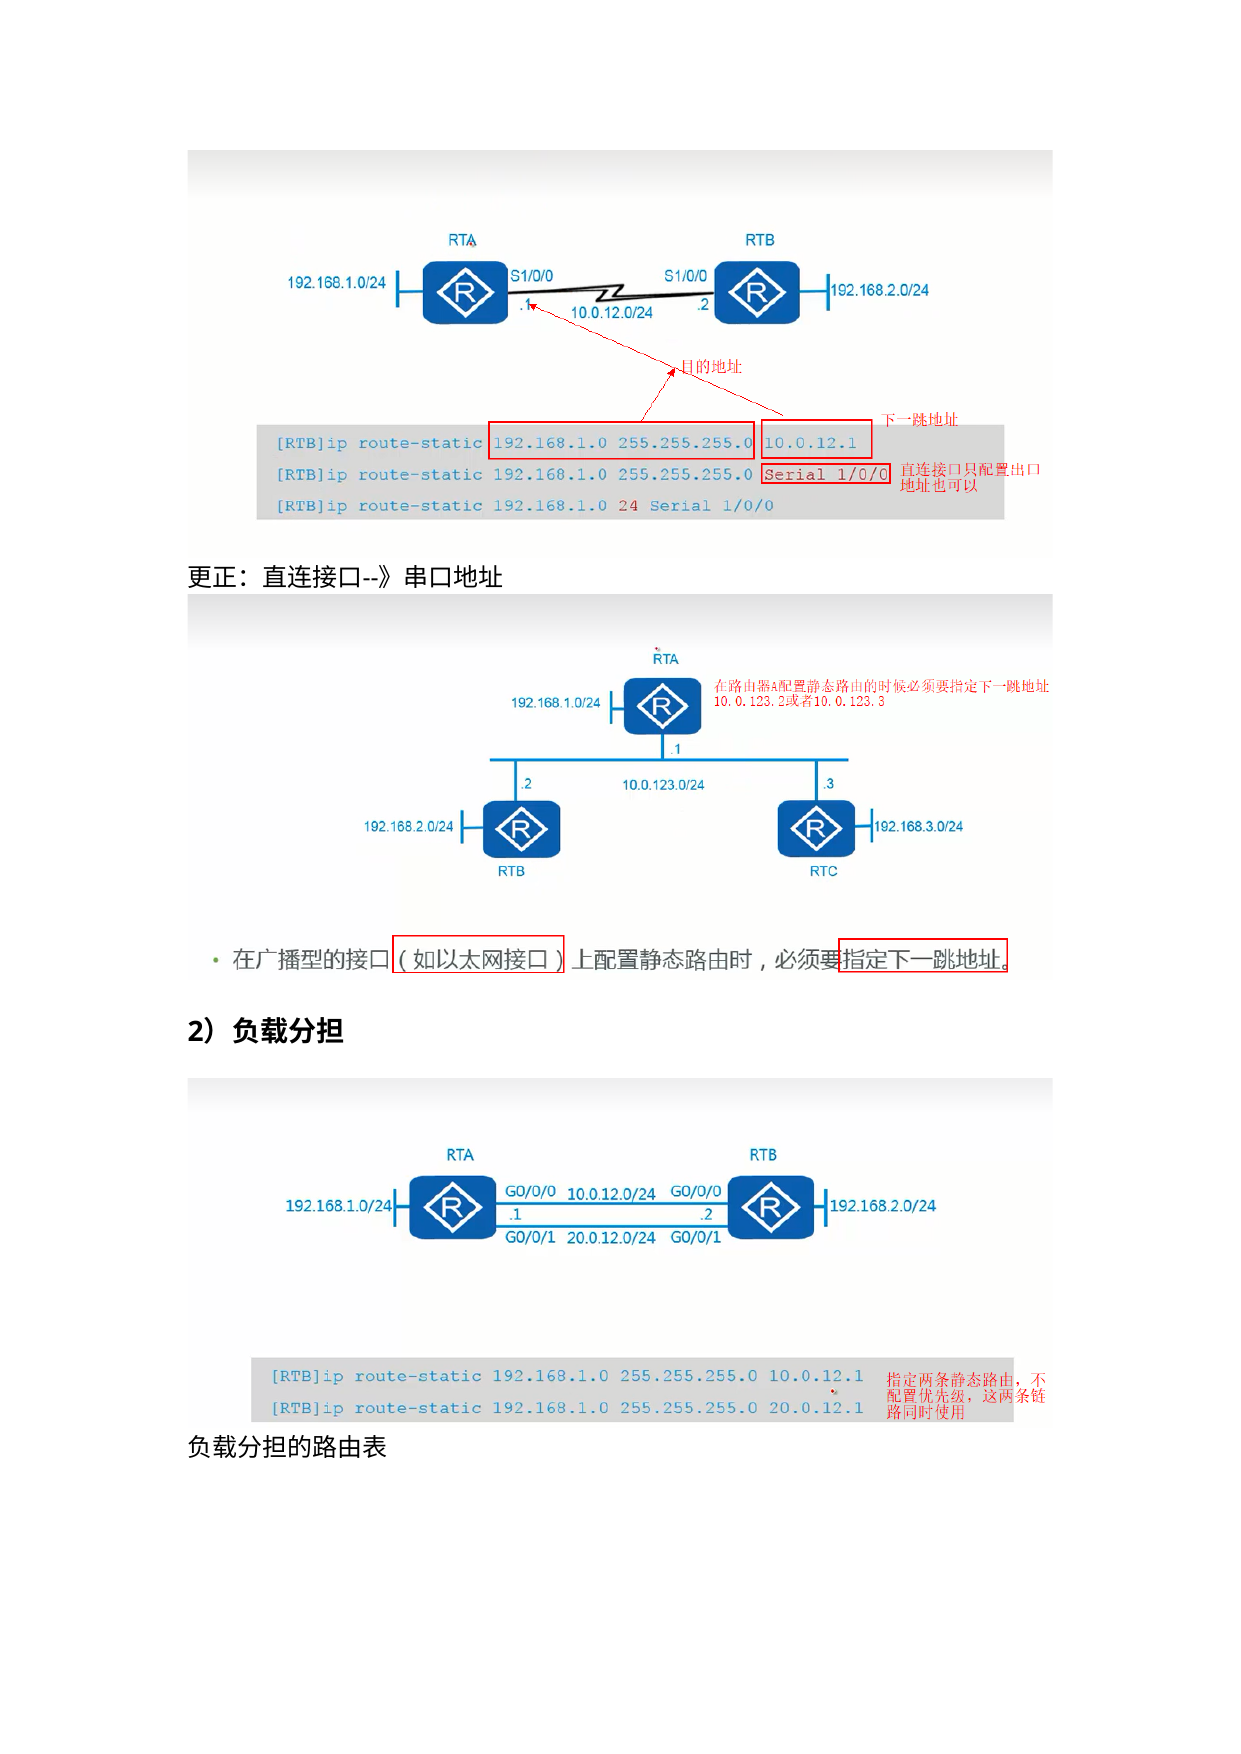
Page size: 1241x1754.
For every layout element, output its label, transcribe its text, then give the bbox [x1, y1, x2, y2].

picture [187, 594, 1053, 980]
text 更正：直连接口--》串口地址 [187, 558, 1053, 594]
text 负载分担的路由表 [187, 1428, 1053, 1464]
picture [187, 150, 1053, 558]
subtitle 2）负载分担 [187, 1009, 1053, 1049]
picture [187, 1078, 1053, 1428]
